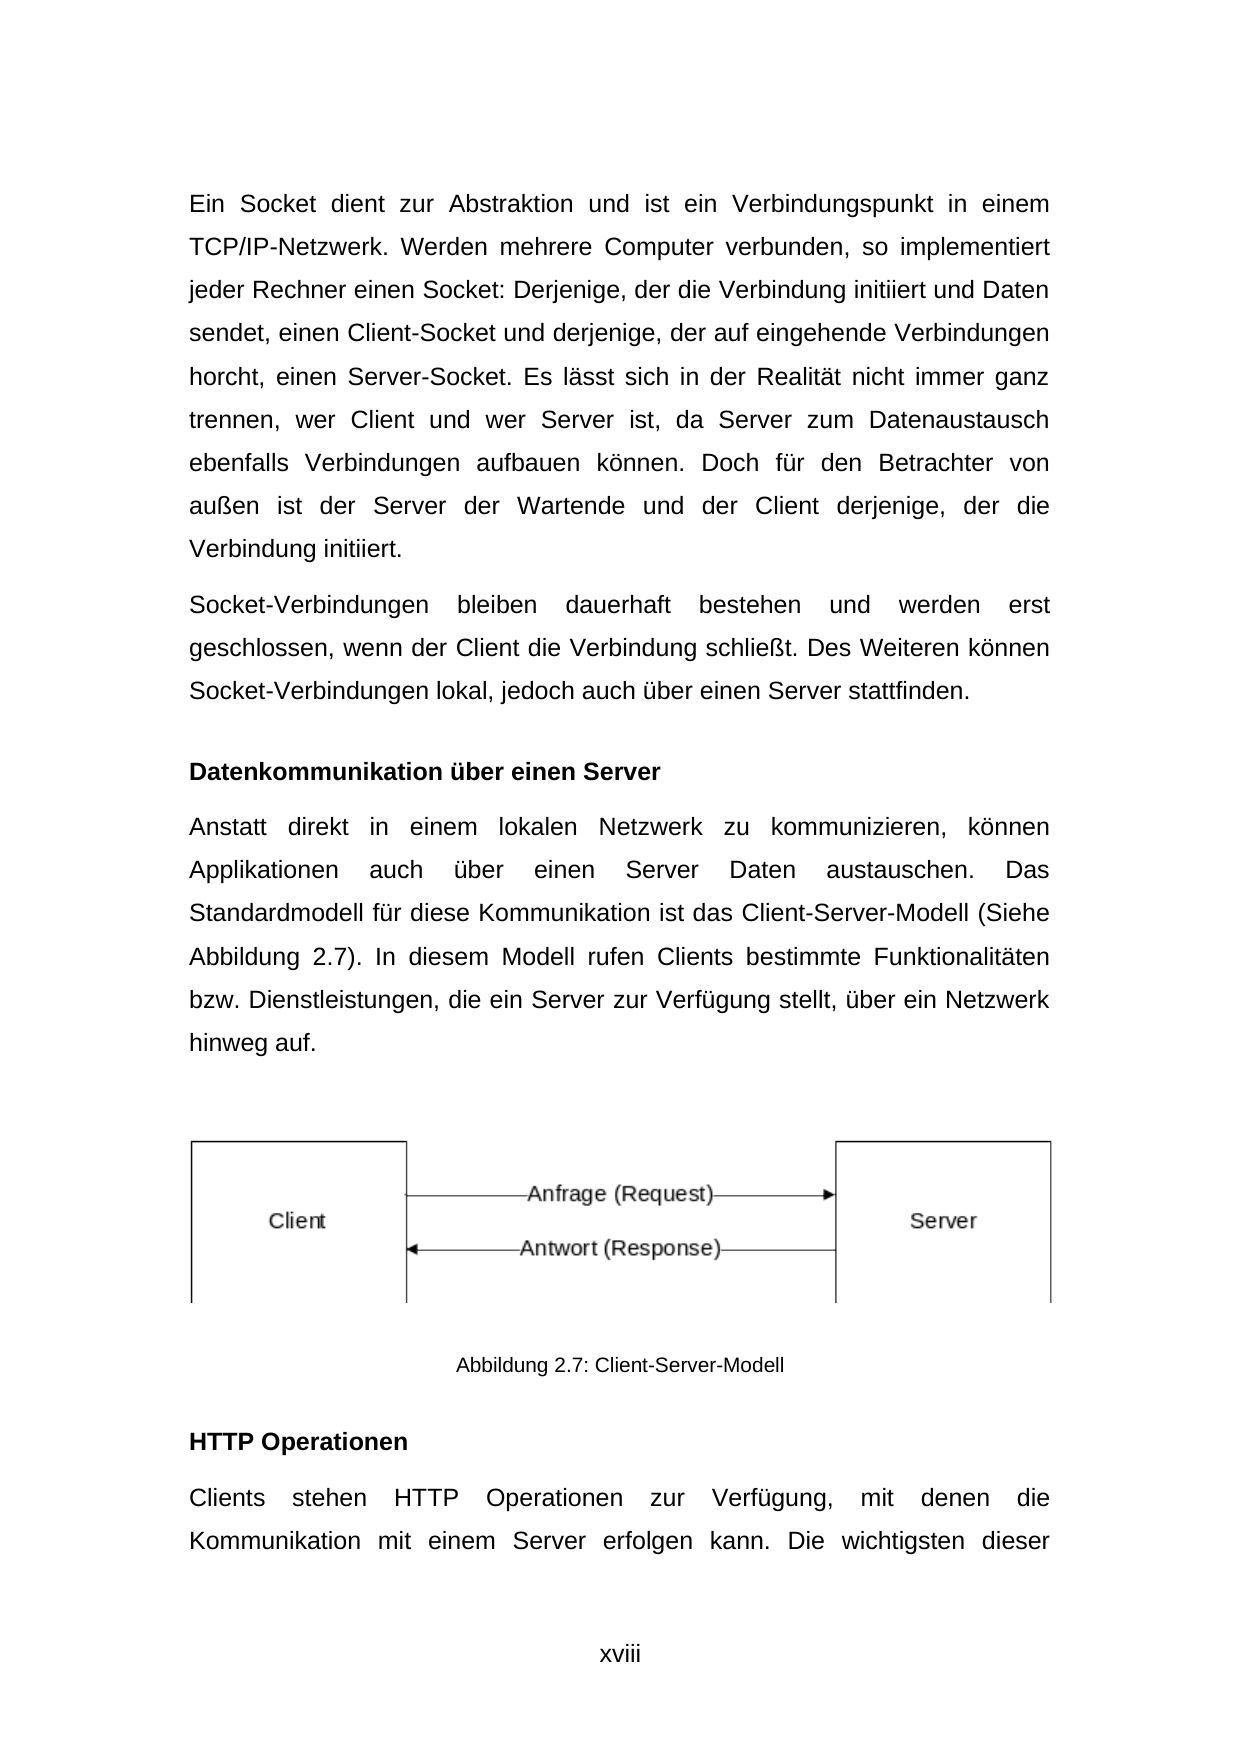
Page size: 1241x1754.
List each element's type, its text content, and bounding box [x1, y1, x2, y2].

text HTTP Operationen [189, 1427, 1051, 1456]
text Anstatt direkt in einem lokalen Netzwerk zu kommunizieren, können Applikationen auch über einen Server Daten austauschen. Das Standardmodell für diese Kommunikation ist das Client-Server-Modell (Siehe Abbildung 2.7). In diesem Modell rufen Clients bestimmte Funktionalitäten bzw. Dienstleistungen, die ein Server zur Verfügung stellt, über ein Netzwerk hinweg auf. [189, 812, 1051, 1056]
text Socket-Verbindungen bleiben dauerhaft bestehen und werden erst geschlossen, wenn der Client die Verbindung schließt. Des Weiteren können Socket-Verbindungen lokal, jedoch auch über einen Server stattfinden. [189, 589, 1051, 704]
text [189, 1483, 1051, 1554]
text Ein Socket dient zur Abstraktion und ist ein Verbindungspunkt in einem TCP/IP-Netzwerk. Werden mehrere Computer verbunden, so implementiert jeder Rechner einen Socket: Derjenige, der die Verbindung initiiert und Daten sendet, einen Client-Socket und derjenige, der auf eingehende Verbindungen horcht, einen Server-Socket. Es lässt sich in der Realität nicht immer ganz trennen, wer Client und wer Server ist, da Server zum Datenaustausch ebenfalls Verbindungen aufbauen können. Doch für den Betrachter von außen ist der Server der Wartende und der Client derjenige, der die Verbindung initiiert. [189, 189, 1051, 563]
text Datenkommunikation über einen Server [189, 756, 1051, 785]
text Abbildung 2.7: Client-Server-Modell [189, 1353, 1051, 1377]
